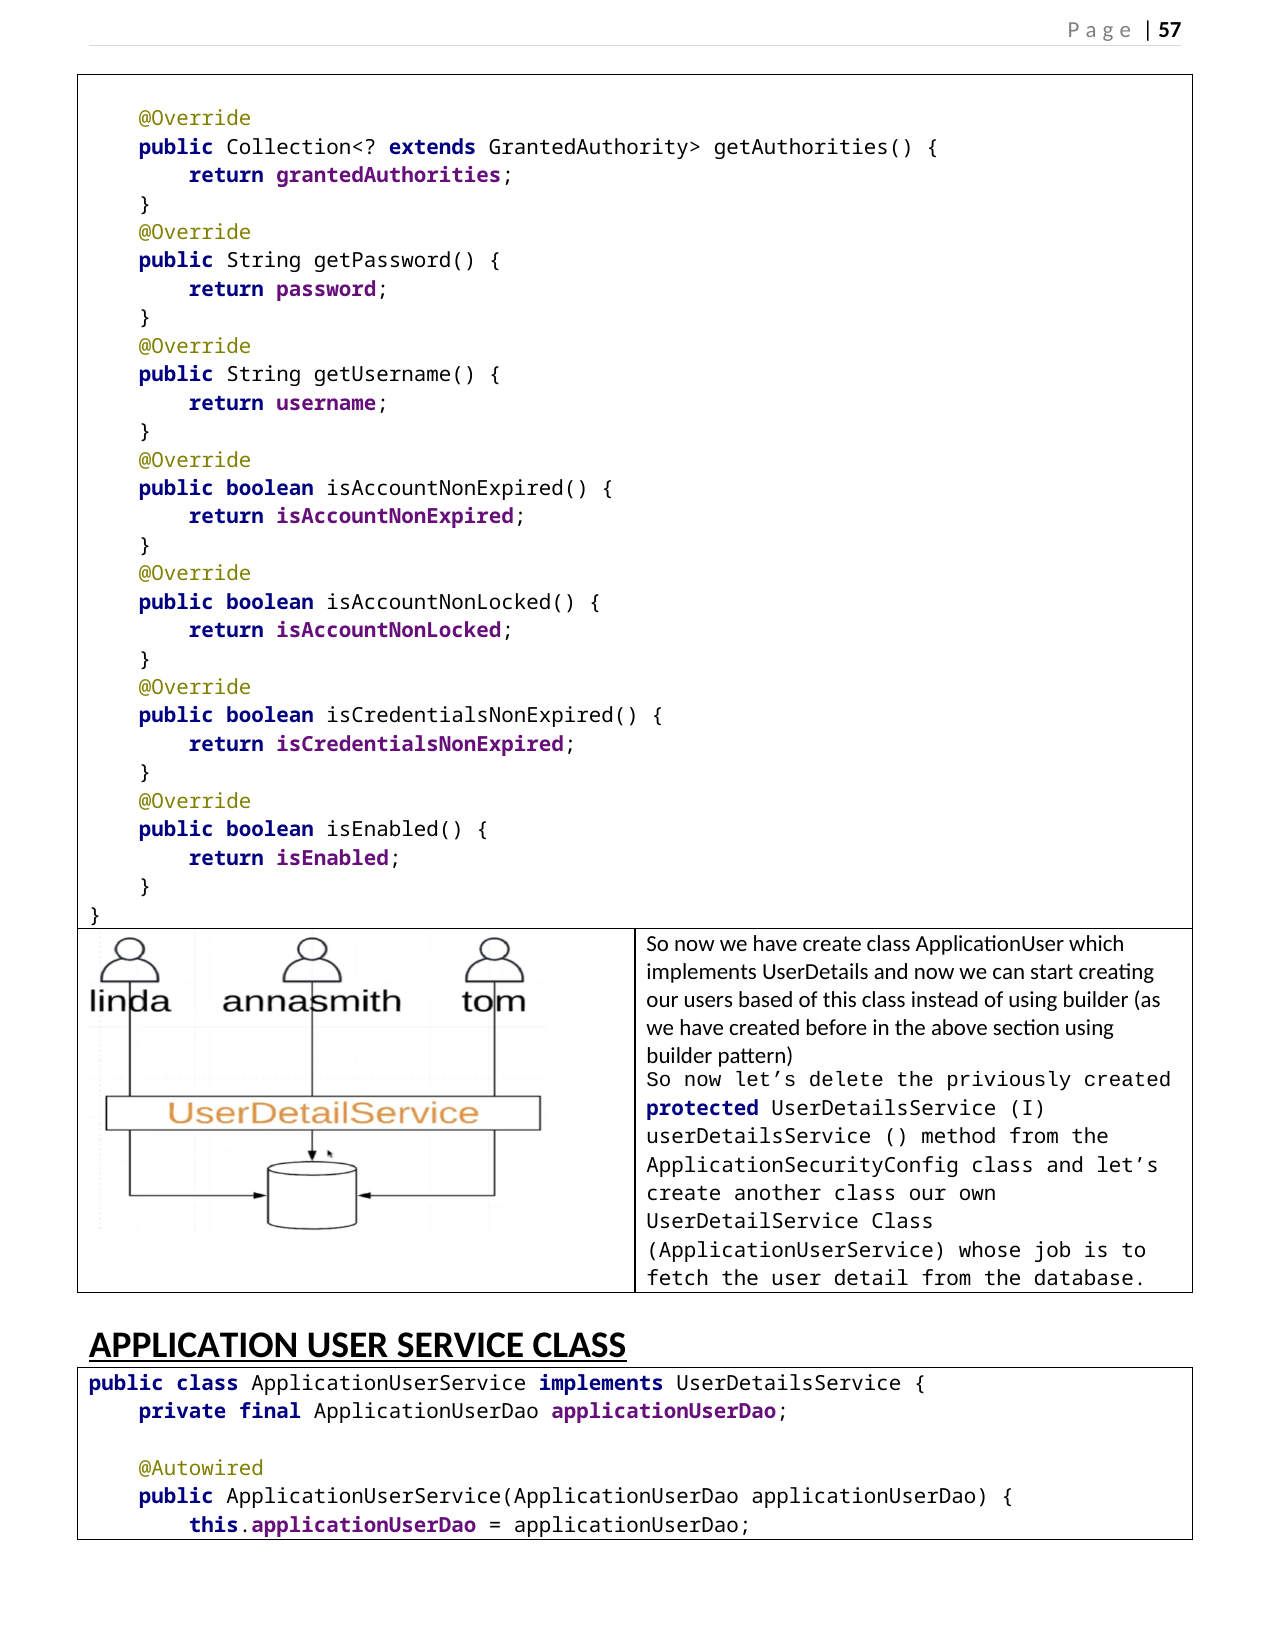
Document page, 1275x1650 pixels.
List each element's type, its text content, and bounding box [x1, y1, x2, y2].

picture [88, 929, 547, 1232]
table_cell So now we have create class ApplicationUser which implements UserDetails and now we can start creating our users based of this class instead of using builder (as we have created before in the above section using builder pattern) So now let’s delete the priviously created protected UserDetailsService (I) userDetailsService () method from the ApplicationSecurityConfig class and let’s create another class our own UserDetailService Class (ApplicationUserService) whose job is to fetch the user detail from the database. [636, 929, 1192, 1292]
table_cell [78, 929, 634, 1292]
text APPLICATION USER SERVICE CLASS [89, 1321, 1181, 1367]
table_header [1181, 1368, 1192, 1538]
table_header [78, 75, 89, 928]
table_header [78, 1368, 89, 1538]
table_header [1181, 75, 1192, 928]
